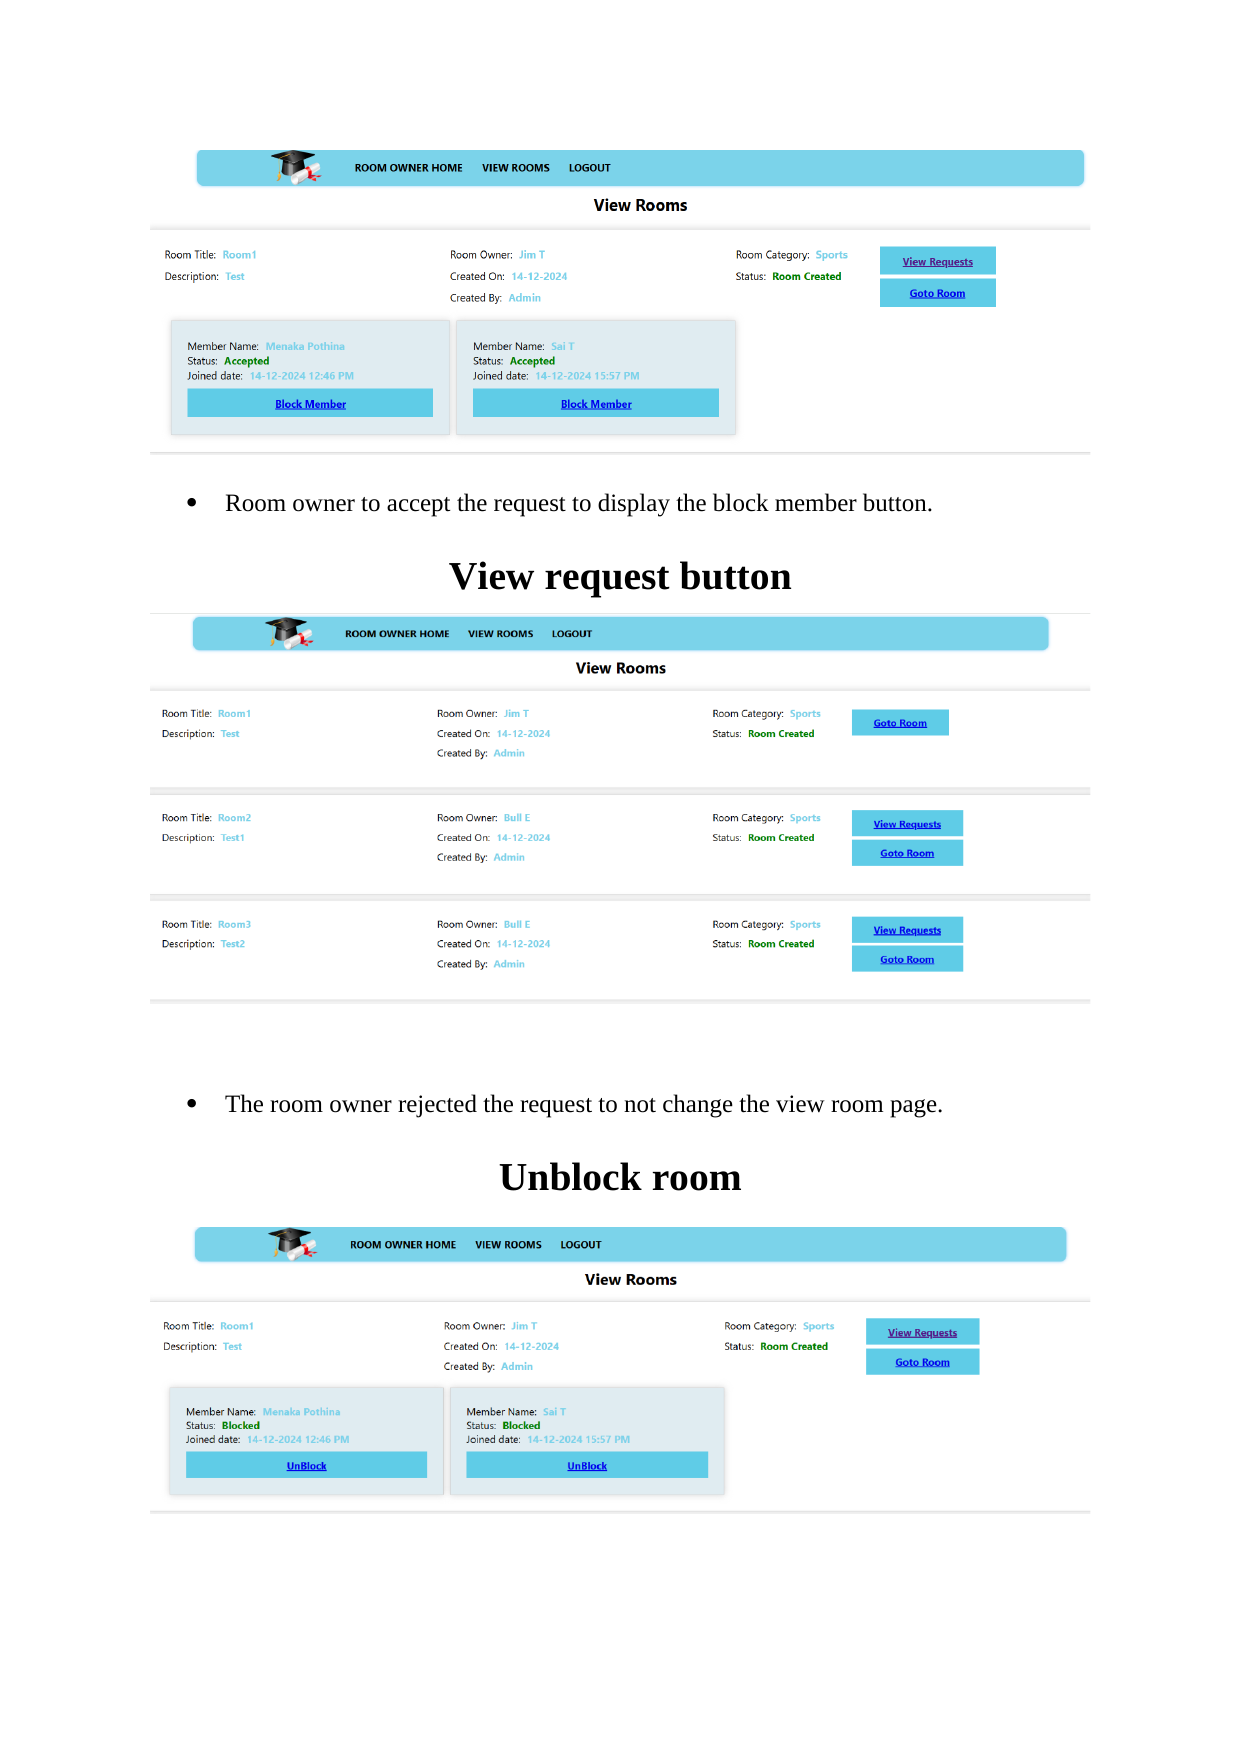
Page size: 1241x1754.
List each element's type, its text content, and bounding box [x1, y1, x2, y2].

text View request button [150, 552, 1090, 598]
list The room owner rejected the request to not change the view room page. [187, 1004, 1090, 1118]
picture [150, 150, 1091, 455]
picture [150, 613, 1091, 1004]
text Unblock room [150, 1153, 1090, 1199]
list Room owner to accept the request to display the block member button. [187, 488, 1090, 517]
picture [150, 1227, 1091, 1514]
